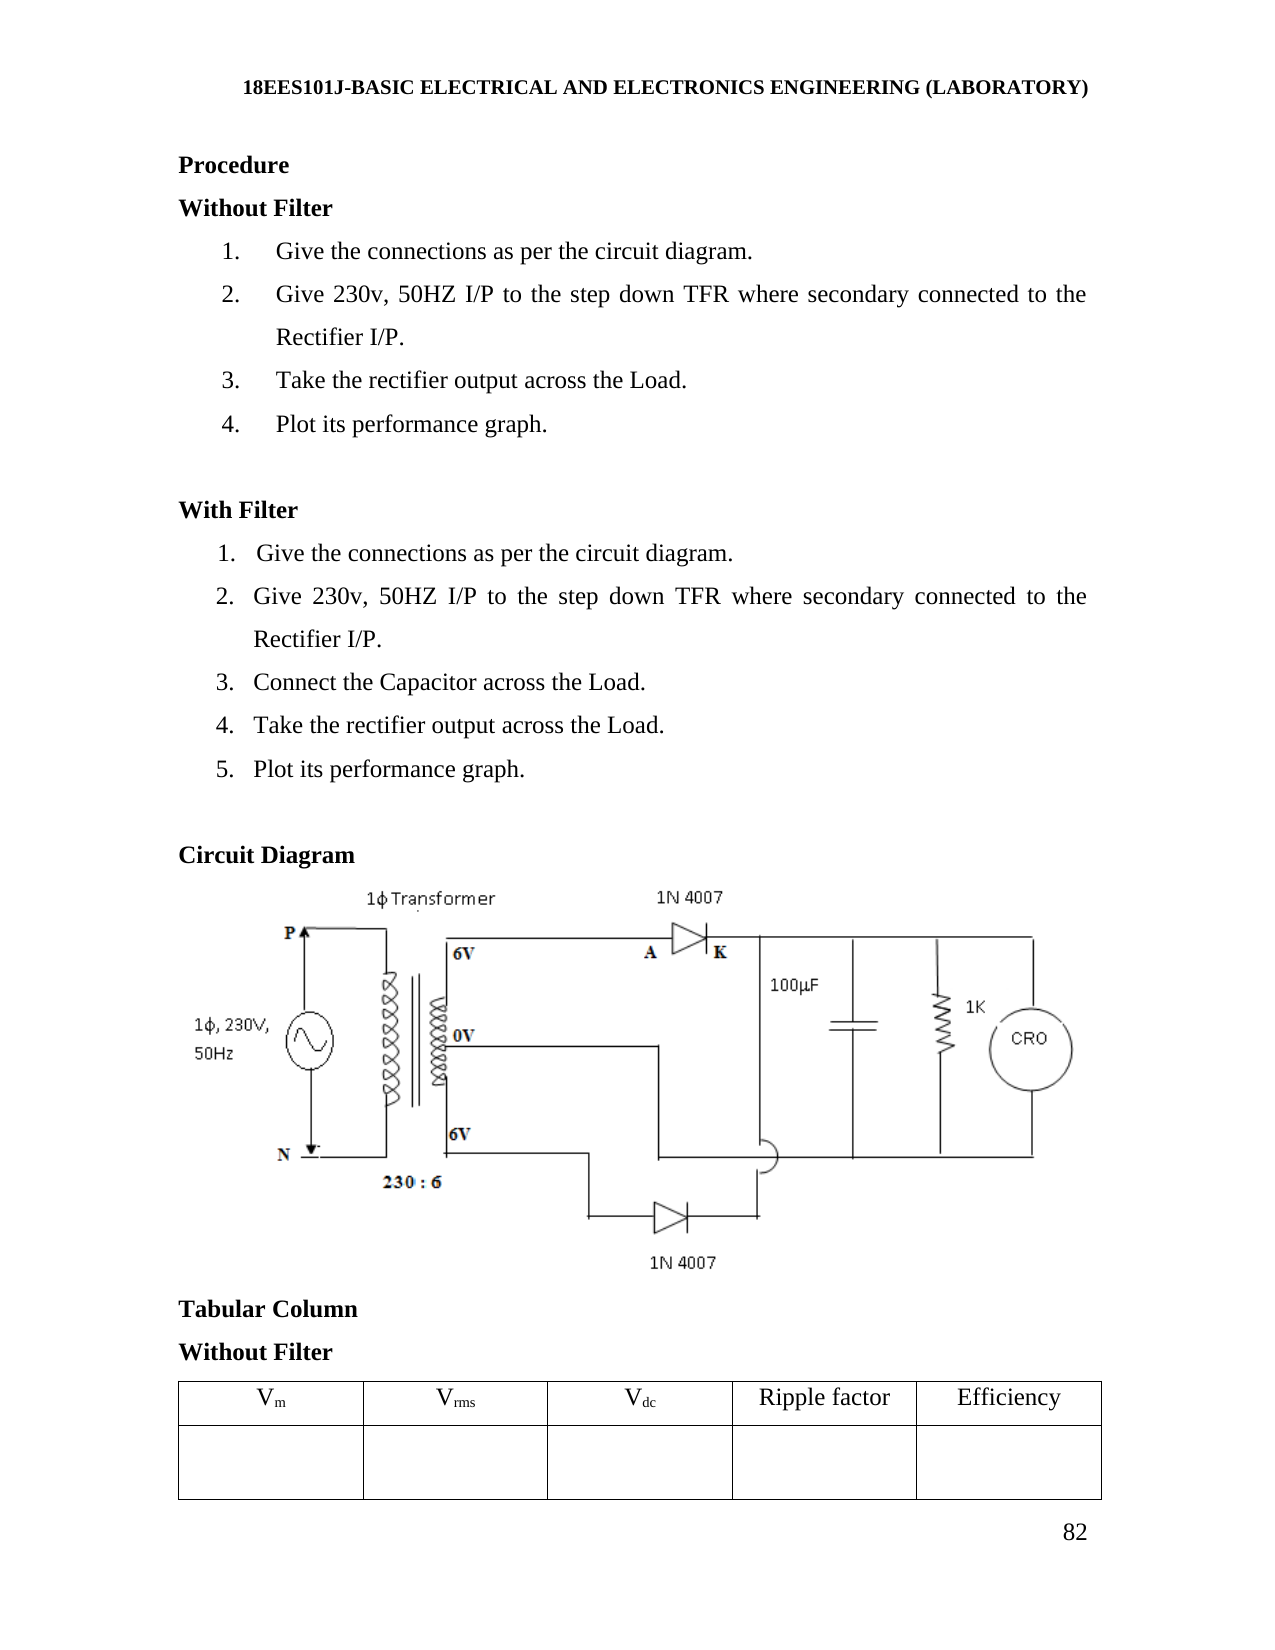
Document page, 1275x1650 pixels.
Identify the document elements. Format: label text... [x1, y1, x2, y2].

text Without Filter [178, 193, 1087, 222]
list Give 230v, 50HZ I/P to the step down TFR where secondary connected to the Rectifier I/P. [216, 581, 1087, 653]
table_cell [548, 1426, 732, 1499]
table_cell [179, 1426, 363, 1499]
picture [178, 883, 1078, 1280]
text Tabular Column [178, 1294, 1087, 1323]
list Connect the Capacitor across the Load. [216, 667, 1087, 696]
list Give 230v, 50HZ I/P to the step down TFR where secondary connected to the Rectifier I/P. [221, 279, 1087, 351]
table_header Vrms [364, 1382, 547, 1425]
list Give the connections as per the circuit diagram. [217, 538, 1087, 567]
table_cell [917, 1426, 1101, 1499]
text Circuit Diagram [178, 840, 1087, 869]
table_header Ripple factor [733, 1382, 916, 1425]
text Procedure [178, 150, 1087, 179]
table_header Efficiency [917, 1382, 1101, 1425]
text Without Filter [178, 1337, 1087, 1366]
list Give the connections as per the circuit diagram. [221, 236, 1087, 265]
table_cell [733, 1426, 916, 1499]
table_header Vm [179, 1382, 363, 1425]
table_cell [364, 1426, 547, 1499]
list Take the rectifier output across the Load. [216, 711, 1087, 739]
text With Filter [178, 495, 1087, 524]
list Plot its performance graph. [221, 409, 1087, 437]
list Plot its performance graph. [216, 754, 1087, 782]
list Take the rectifier output across the Load. [221, 366, 1087, 394]
table_header Vdc [548, 1382, 732, 1425]
